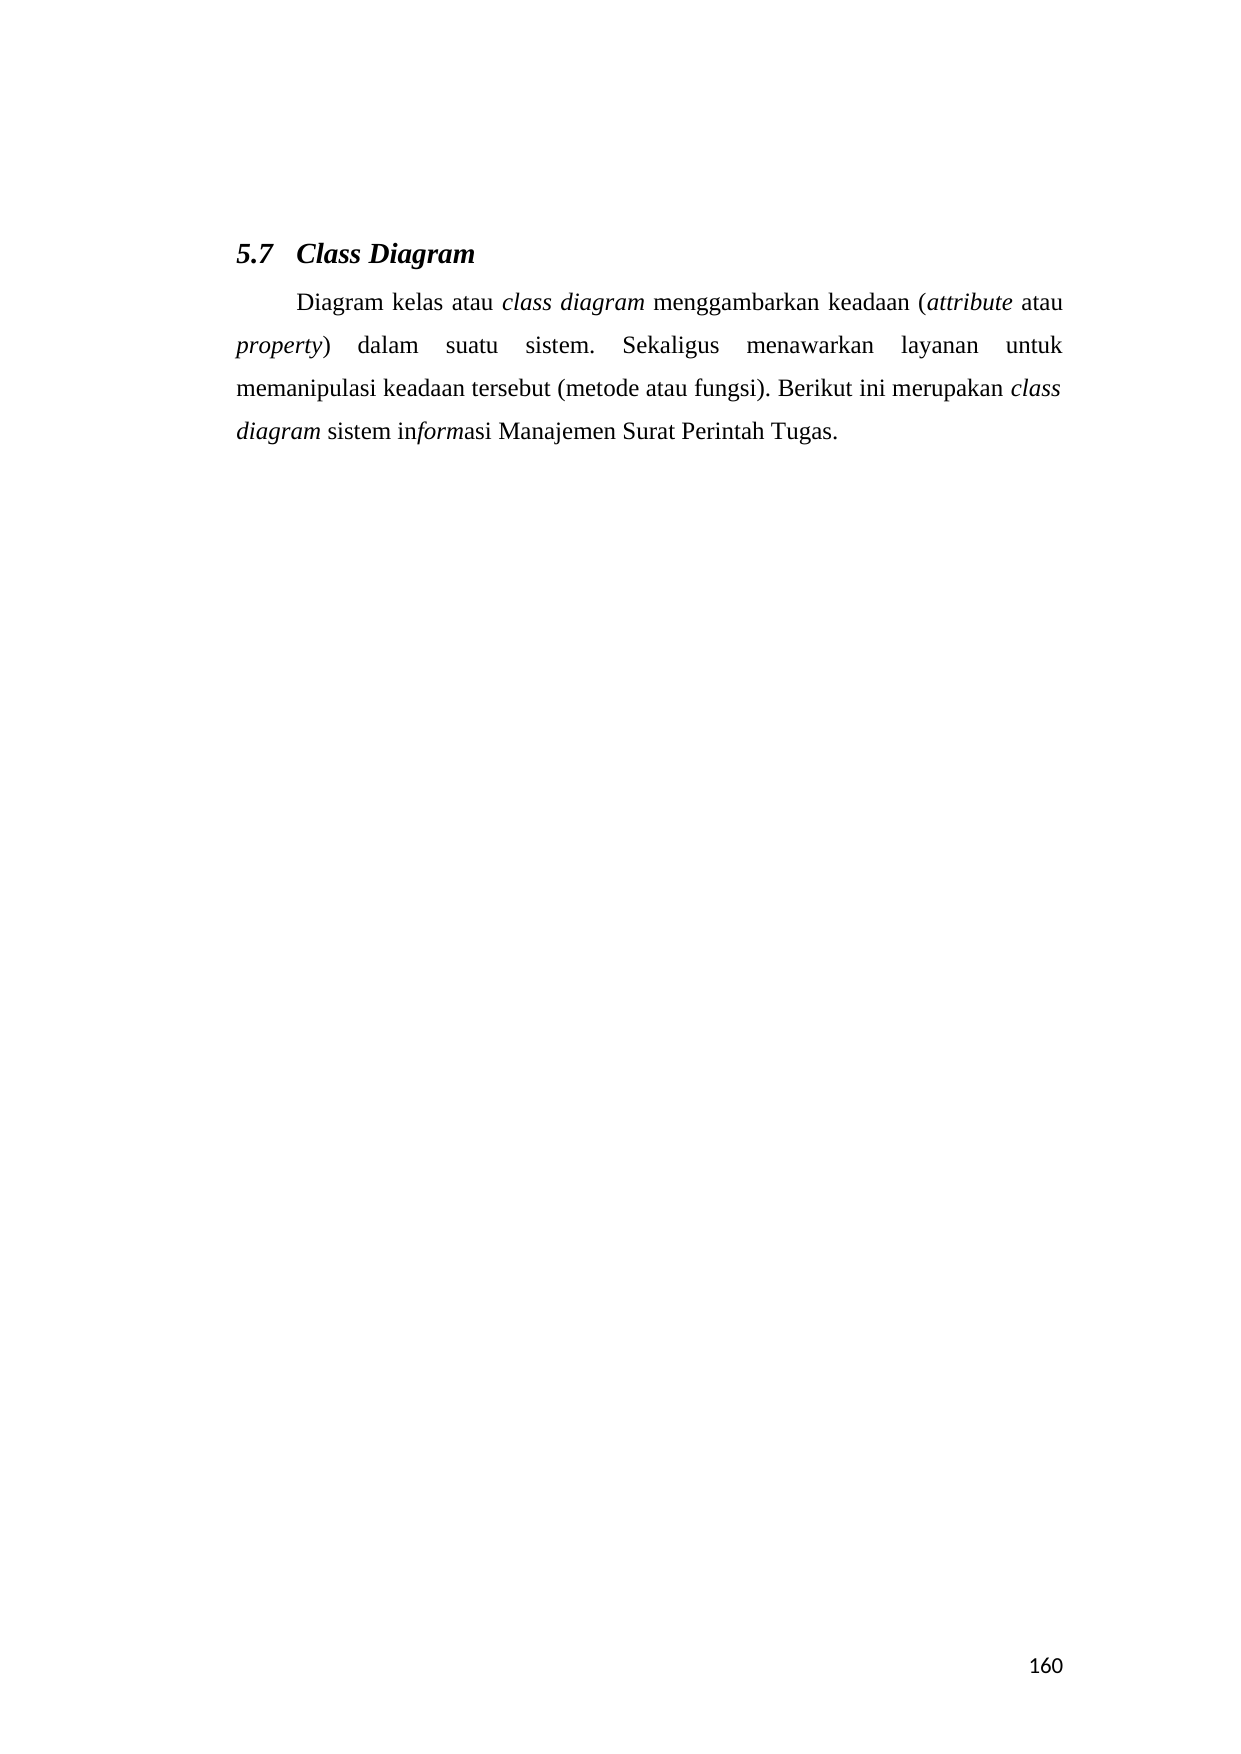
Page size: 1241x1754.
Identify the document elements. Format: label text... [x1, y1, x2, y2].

text Diagram kelas atau class diagram menggambarkan keadaan (attribute atau property) dalam suatu sistem. Sekaligus menawarkan layanan untuk memanipulasi keadaan tersebut (metode atau fungsi). Berikut ini merupakan class diagram sistem informasi Manajemen Surat Perintah Tugas. [236, 287, 1063, 445]
subtitle Class Diagram [236, 236, 1063, 270]
